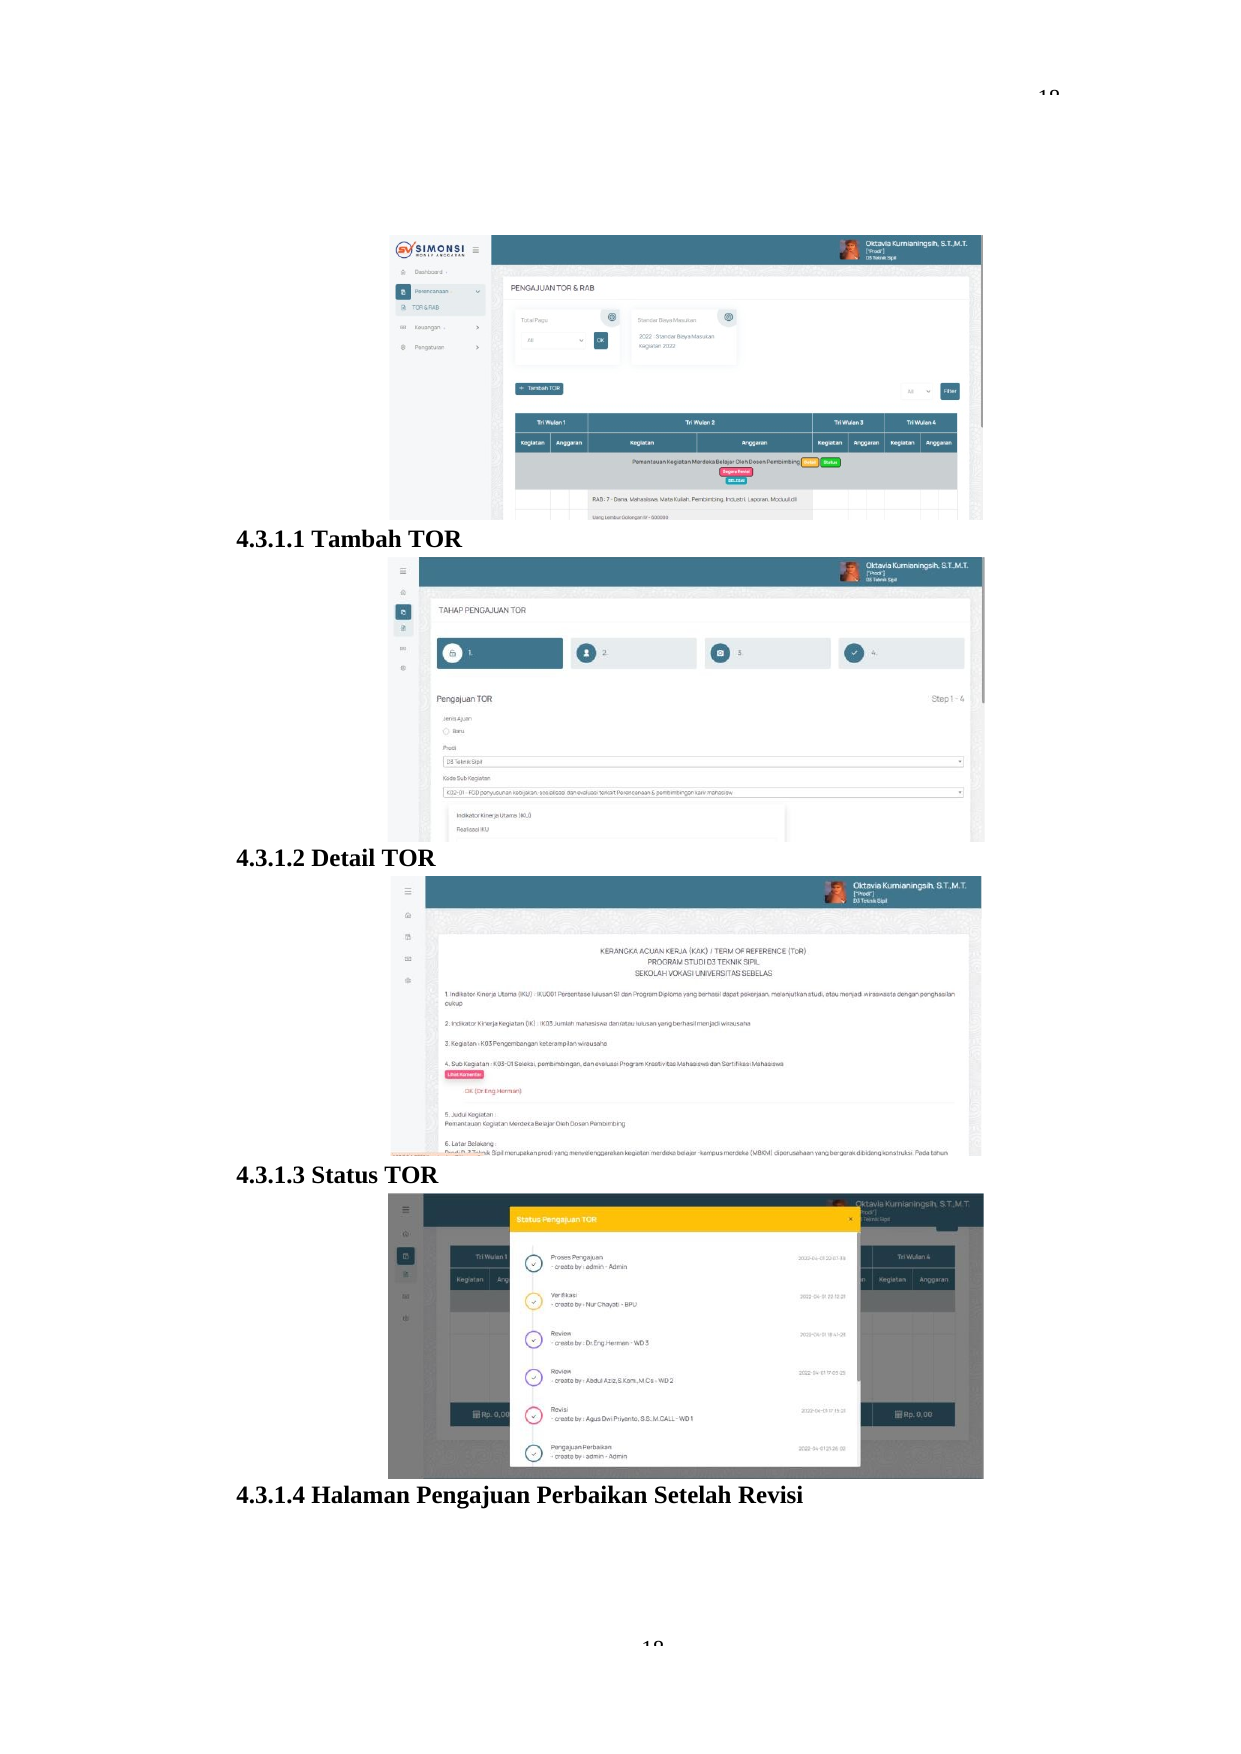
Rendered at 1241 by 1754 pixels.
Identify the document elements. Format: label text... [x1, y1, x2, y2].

list Status TOR [236, 1160, 1076, 1189]
picture [388, 1193, 984, 1479]
picture [387, 557, 985, 842]
list Tambah TOR [236, 524, 1076, 553]
picture [389, 235, 983, 520]
picture [390, 876, 982, 1156]
